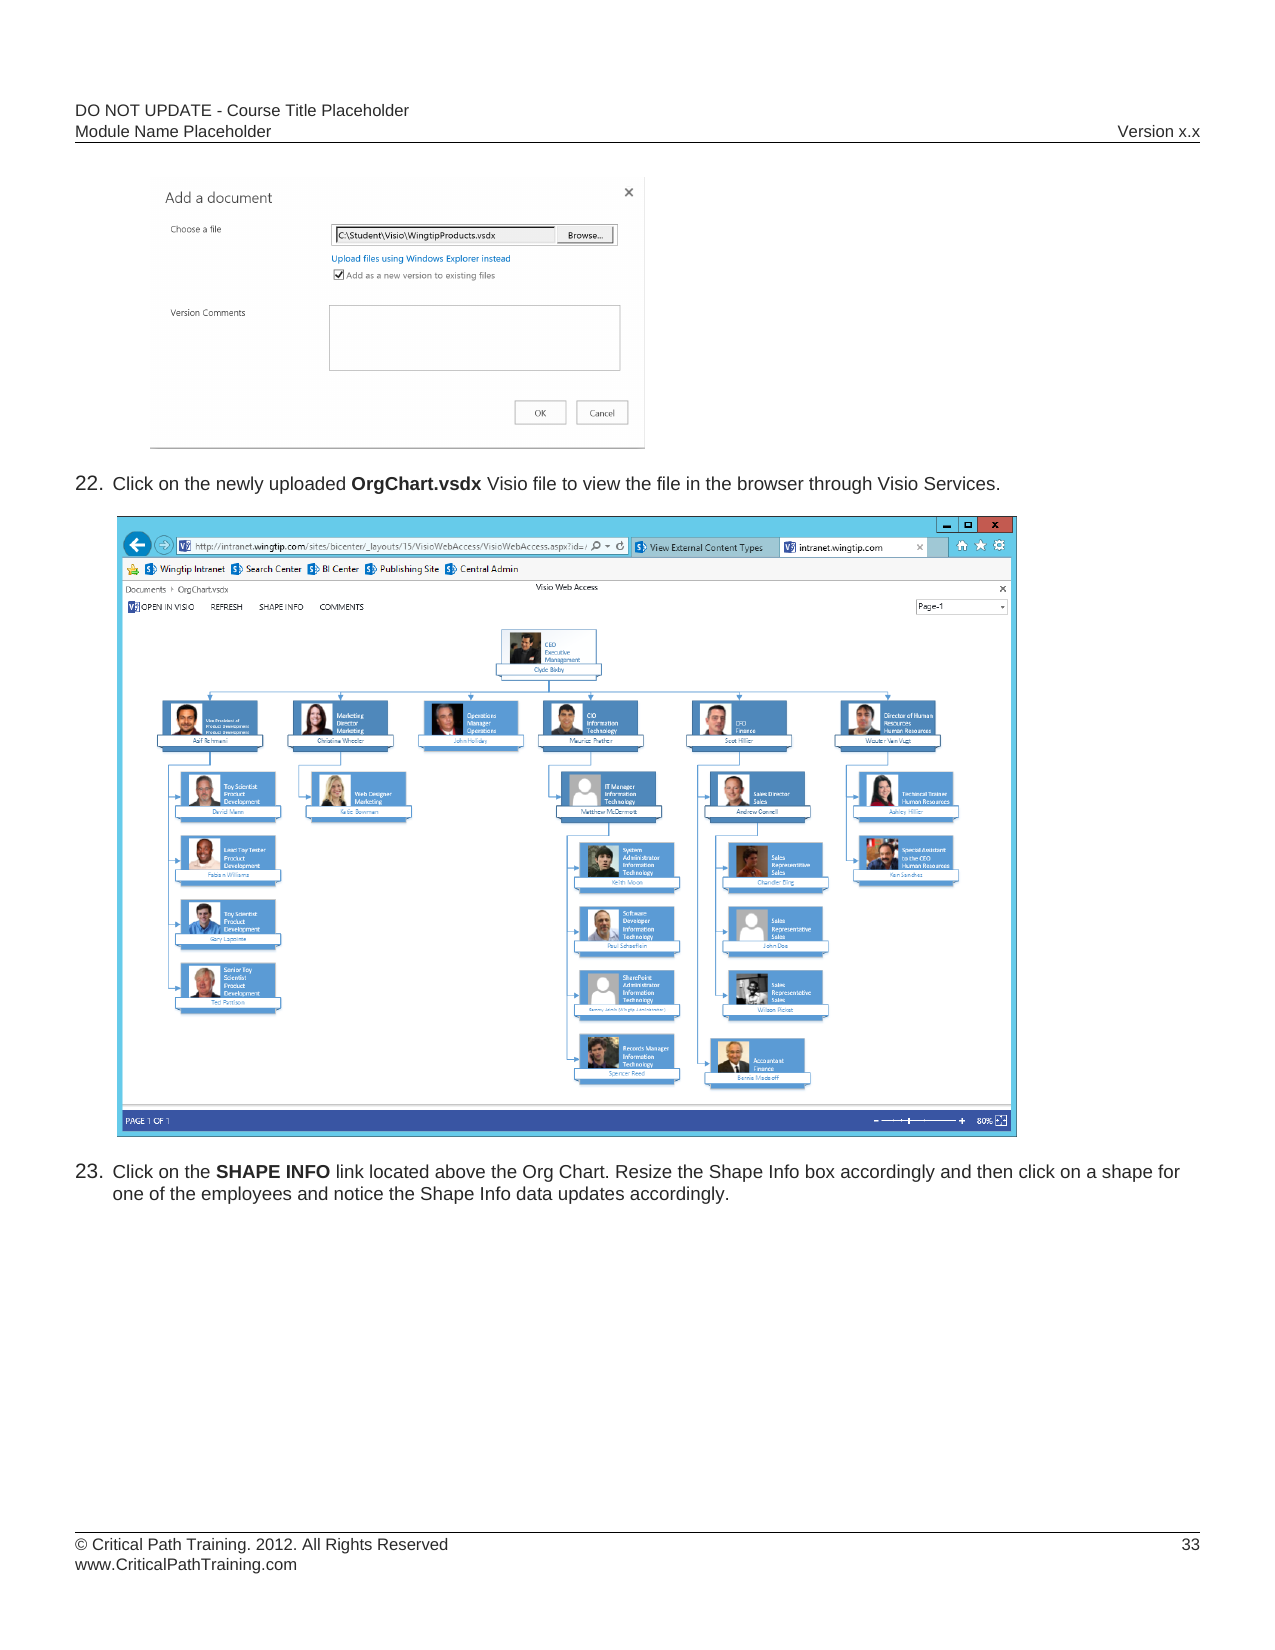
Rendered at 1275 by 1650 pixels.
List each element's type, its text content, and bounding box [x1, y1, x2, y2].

text Click on the SHAPE INFO link located above the Org Chart. Resize the Shape Info box accordingly and then click on a shape for one of the employees and notice the Shape Info data updates accordingly. [75, 1159, 1200, 1204]
text Click on the newly uploaded OrgChart.vsdx Visio file to view the file in the browser through Visio Services. [75, 470, 1200, 494]
picture [117, 516, 1017, 1137]
picture [150, 177, 645, 449]
